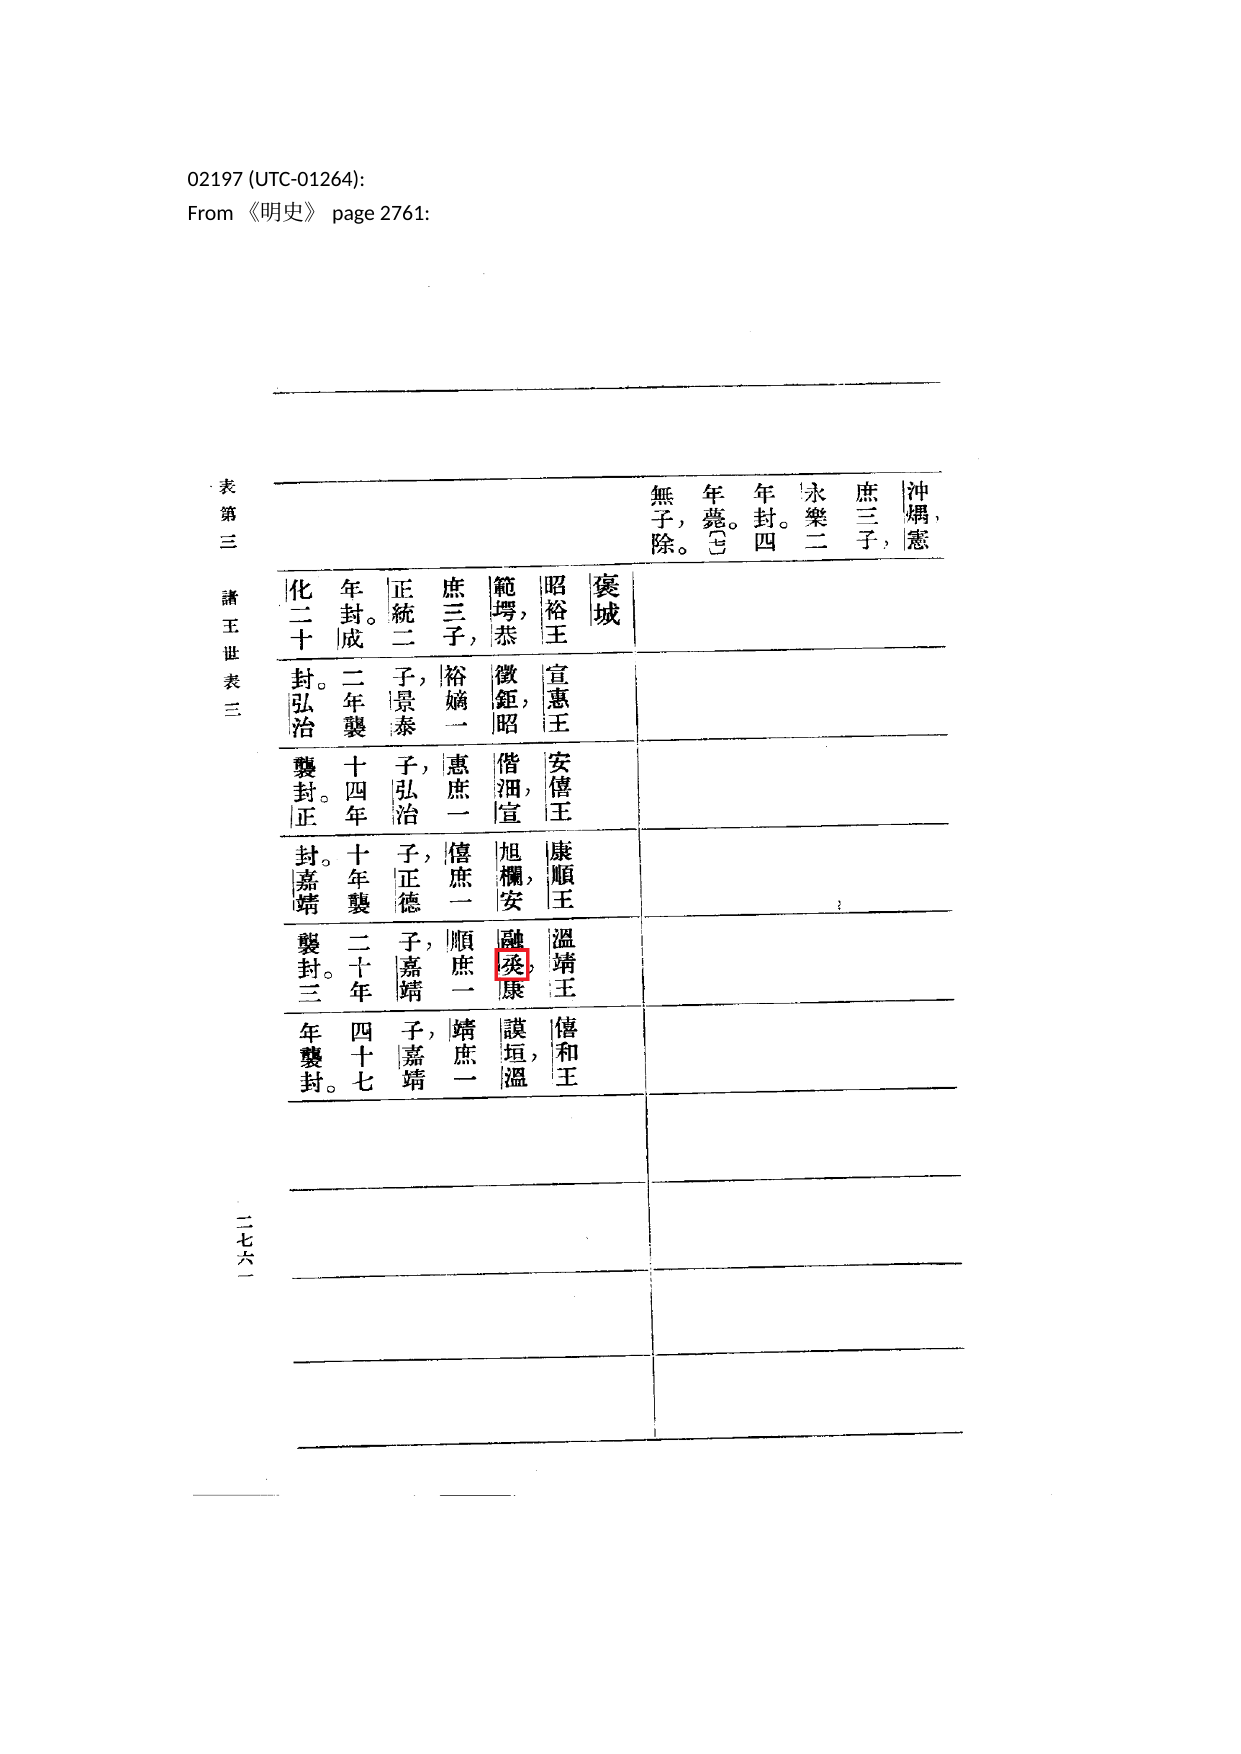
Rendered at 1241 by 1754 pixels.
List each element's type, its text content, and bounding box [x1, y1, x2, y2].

text 02197 (UTC-01264): [187, 162, 1053, 194]
text From 《明史》 page 2761: [187, 194, 1053, 227]
picture [187, 227, 1052, 1496]
